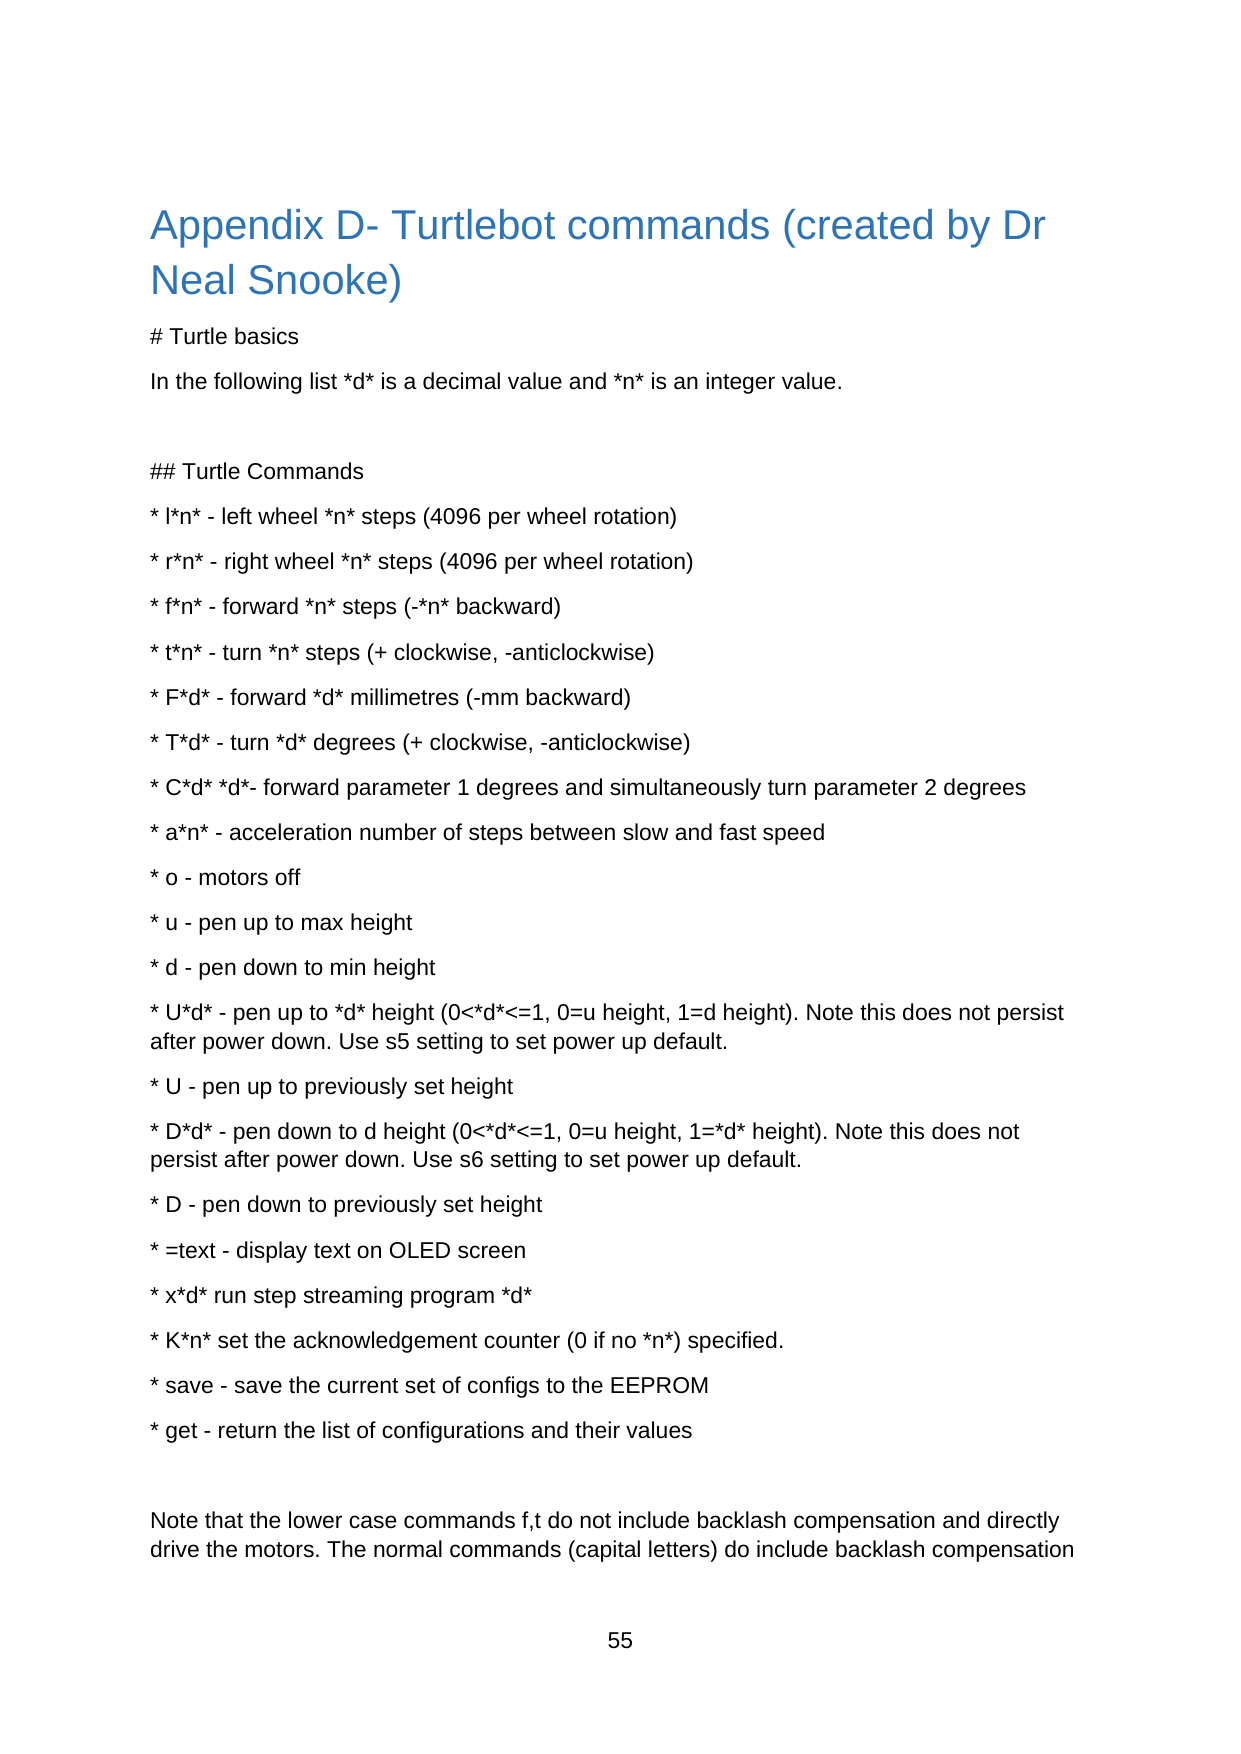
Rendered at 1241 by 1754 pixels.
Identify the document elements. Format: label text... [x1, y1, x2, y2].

text In the following list *d* is a decimal value and *n* is an integer value. [150, 368, 1090, 394]
text * o - motors off [150, 864, 1090, 890]
text * get - return the list of configurations and their values [150, 1417, 1090, 1443]
text * r*n* - right wheel *n* steps (4096 per wheel rotation) [150, 548, 1090, 574]
text * U - pen up to previously set height [150, 1073, 1090, 1099]
text * l*n* - left wheel *n* steps (4096 per wheel rotation) [150, 503, 1090, 529]
text * C*d* *d*- forward parameter 1 degrees and simultaneously turn parameter 2 degrees [150, 774, 1090, 800]
text * =text - display text on OLED screen [150, 1237, 1090, 1263]
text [150, 1507, 1090, 1562]
text * u - pen up to max height [150, 909, 1090, 935]
text * d - pen down to min height [150, 954, 1090, 981]
text * K*n* set the acknowledgement counter (0 if no *n*) specified. [150, 1327, 1090, 1353]
text * D*d* - pen down to d height (0<*d*<=1, 0=u height, 1=*d* height). Note this does not persist after power down. Use s6 setting to set power up default. [150, 1118, 1090, 1173]
subtitle Appendix D- Turtlebot commands (created by Dr Neal Snooke) [150, 200, 1090, 303]
text ## Turtle Commands [150, 458, 1090, 484]
text * x*d* run step streaming program *d* [150, 1282, 1090, 1308]
text * t*n* - turn *n* steps (+ clockwise, -anticlockwise) [150, 638, 1090, 665]
text * T*d* - turn *d* degrees (+ clockwise, -anticlockwise) [150, 729, 1090, 755]
text * D - pen down to previously set height [150, 1191, 1090, 1218]
text * save - save the current set of configs to the EEPROM [150, 1372, 1090, 1398]
text * a*n* - acceleration number of steps between slow and fast speed [150, 819, 1090, 845]
text * U*d* - pen up to *d* height (0<*d*<=1, 0=u height, 1=d height). Note this does not persist after power down. Use s5 setting to set power up default. [150, 999, 1090, 1054]
text * f*n* - forward *n* steps (-*n* backward) [150, 593, 1090, 620]
text # Turtle basics [150, 323, 1090, 349]
text * F*d* - forward *d* millimetres (-mm backward) [150, 683, 1090, 710]
